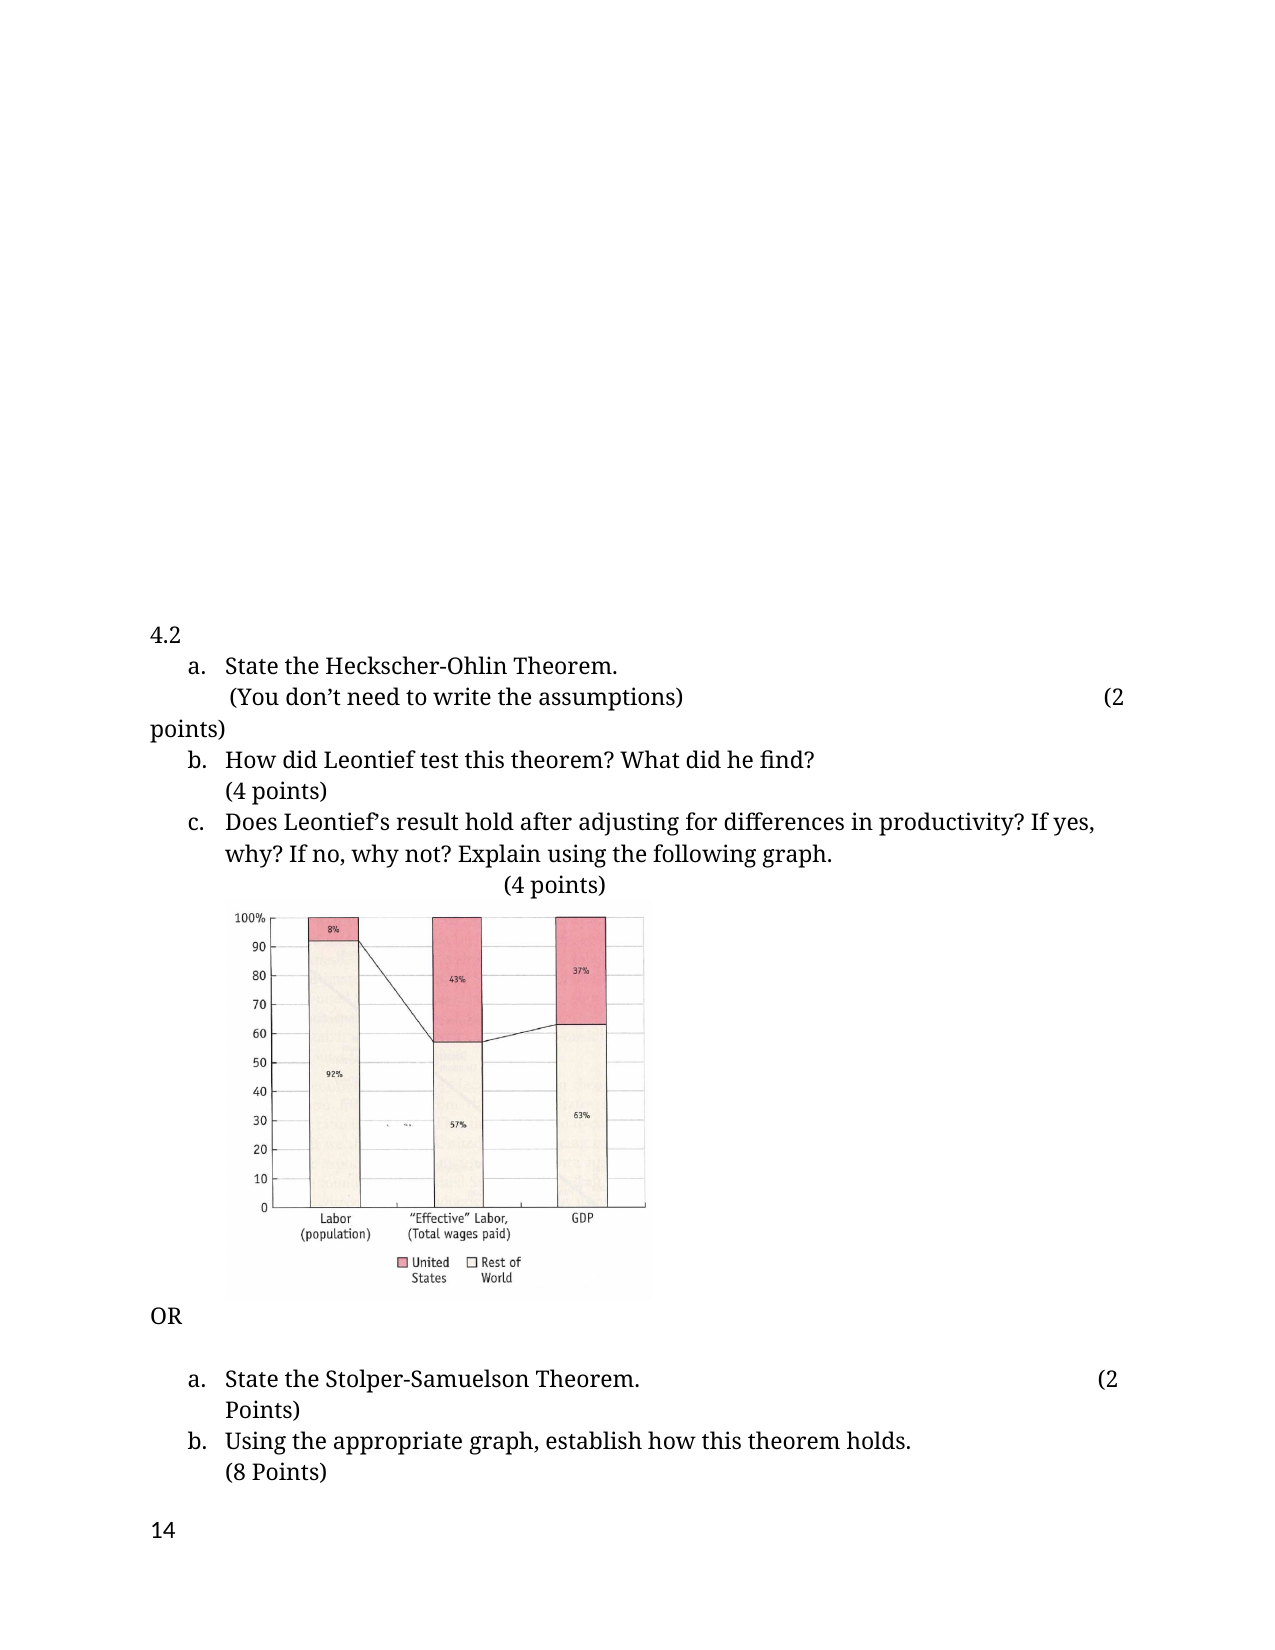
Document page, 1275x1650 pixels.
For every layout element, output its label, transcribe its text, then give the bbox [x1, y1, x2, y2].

list How did Leontief test this theorem? What did he find? (4 points) [187, 744, 1125, 806]
text OR [150, 1300, 1125, 1331]
list Does Leontief’s result hold after adjusting for differences in productivity? If yes, why? If no, why not? Explain using the following graph. (4 points) [187, 806, 1125, 900]
text (You don’t need to write the assumptions) (2 points) [150, 681, 1125, 744]
list State the Stolper-Samuelson Theorem. (2 Points) [187, 1362, 1125, 1425]
text 4.2 [150, 619, 1125, 650]
picture [225, 900, 652, 1300]
list State the Heckscher-Ohlin Theorem. [187, 650, 1125, 681]
list Using the appropriate graph, establish how this theorem holds. (8 Points) [187, 1425, 1125, 1487]
